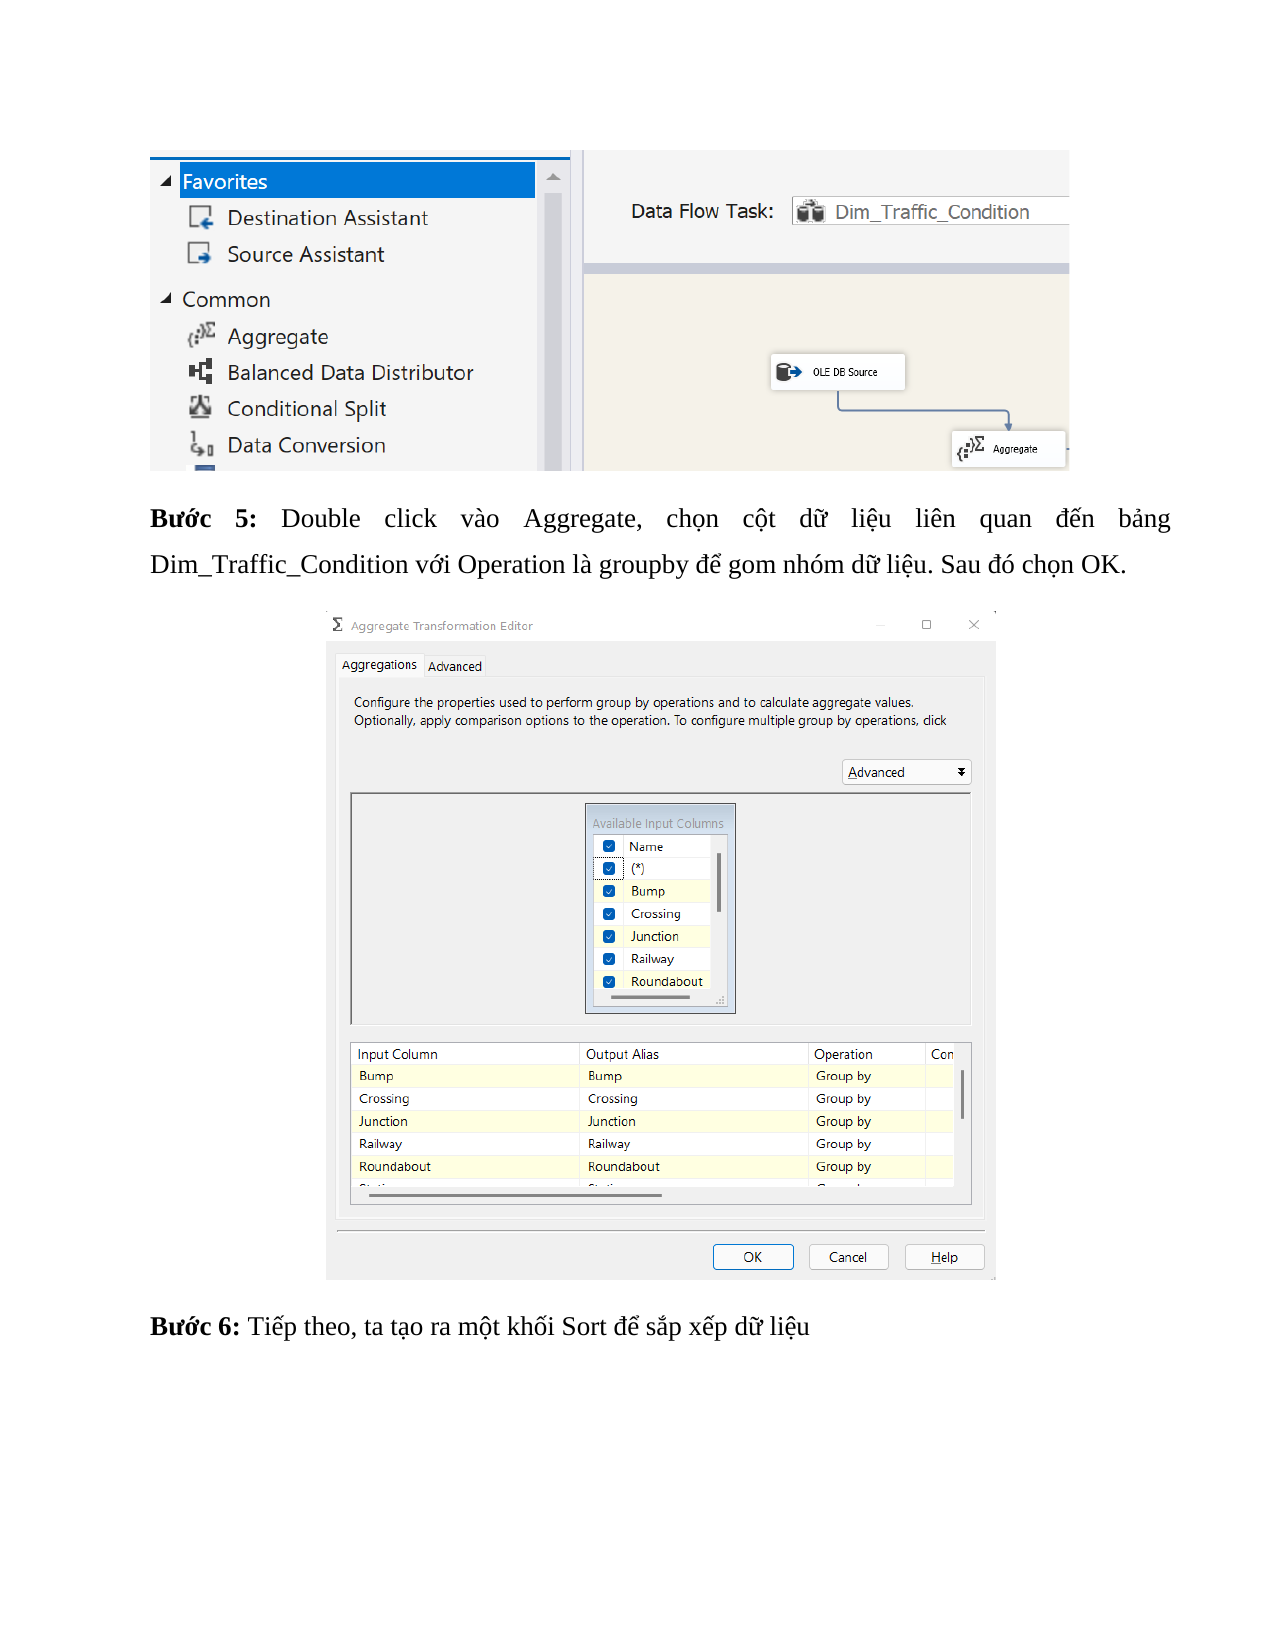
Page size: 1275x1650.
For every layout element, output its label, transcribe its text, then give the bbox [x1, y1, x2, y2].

text Bước 5: Double click vào Aggregate, chọn cột dữ liệu liên quan đến bảng Dim_Traffic_Condition với Operation là groupby để gom nhóm dữ liệu. Sau đó chọn OK. [150, 502, 1172, 579]
picture [326, 611, 996, 1280]
picture [150, 150, 1070, 471]
text Bước 6: Tiếp theo, ta tạo ra một khối Sort để sắp xếp dữ liệu [150, 1310, 1172, 1342]
